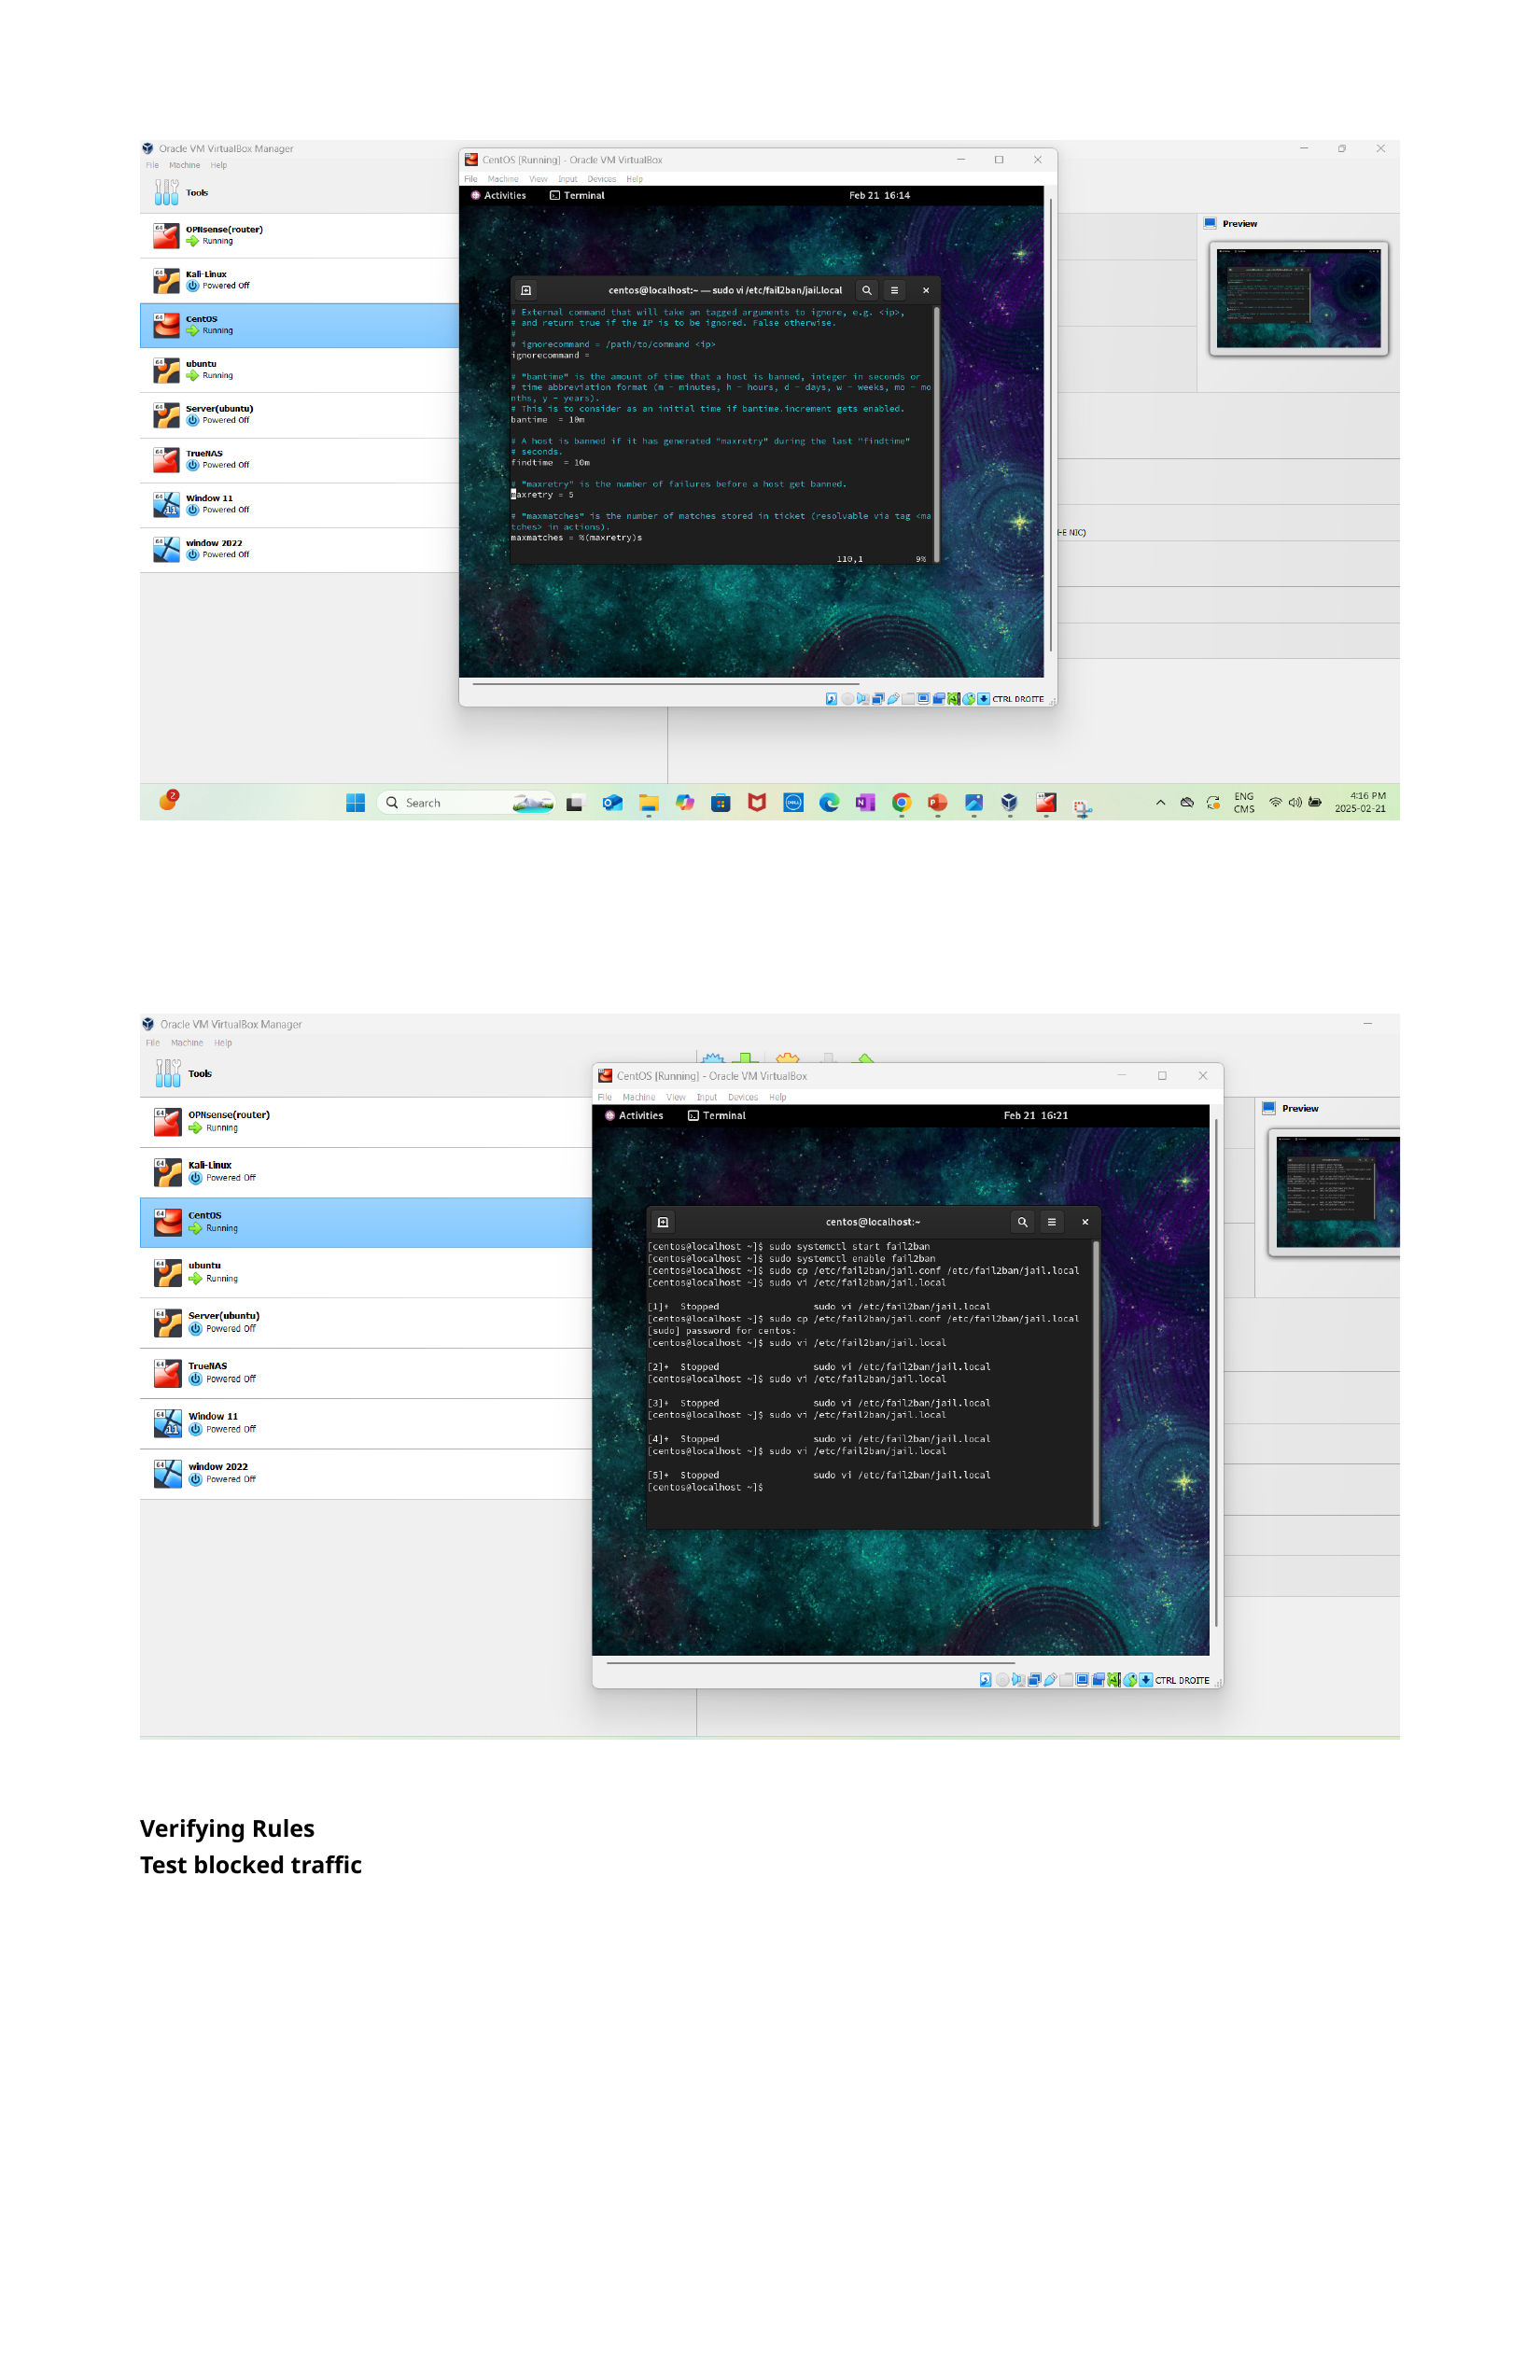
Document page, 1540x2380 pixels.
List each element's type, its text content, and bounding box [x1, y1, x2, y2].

text Verifying Rules Test blocked traffic [140, 1812, 1400, 1880]
picture [140, 140, 1400, 820]
picture [140, 1014, 1400, 1740]
